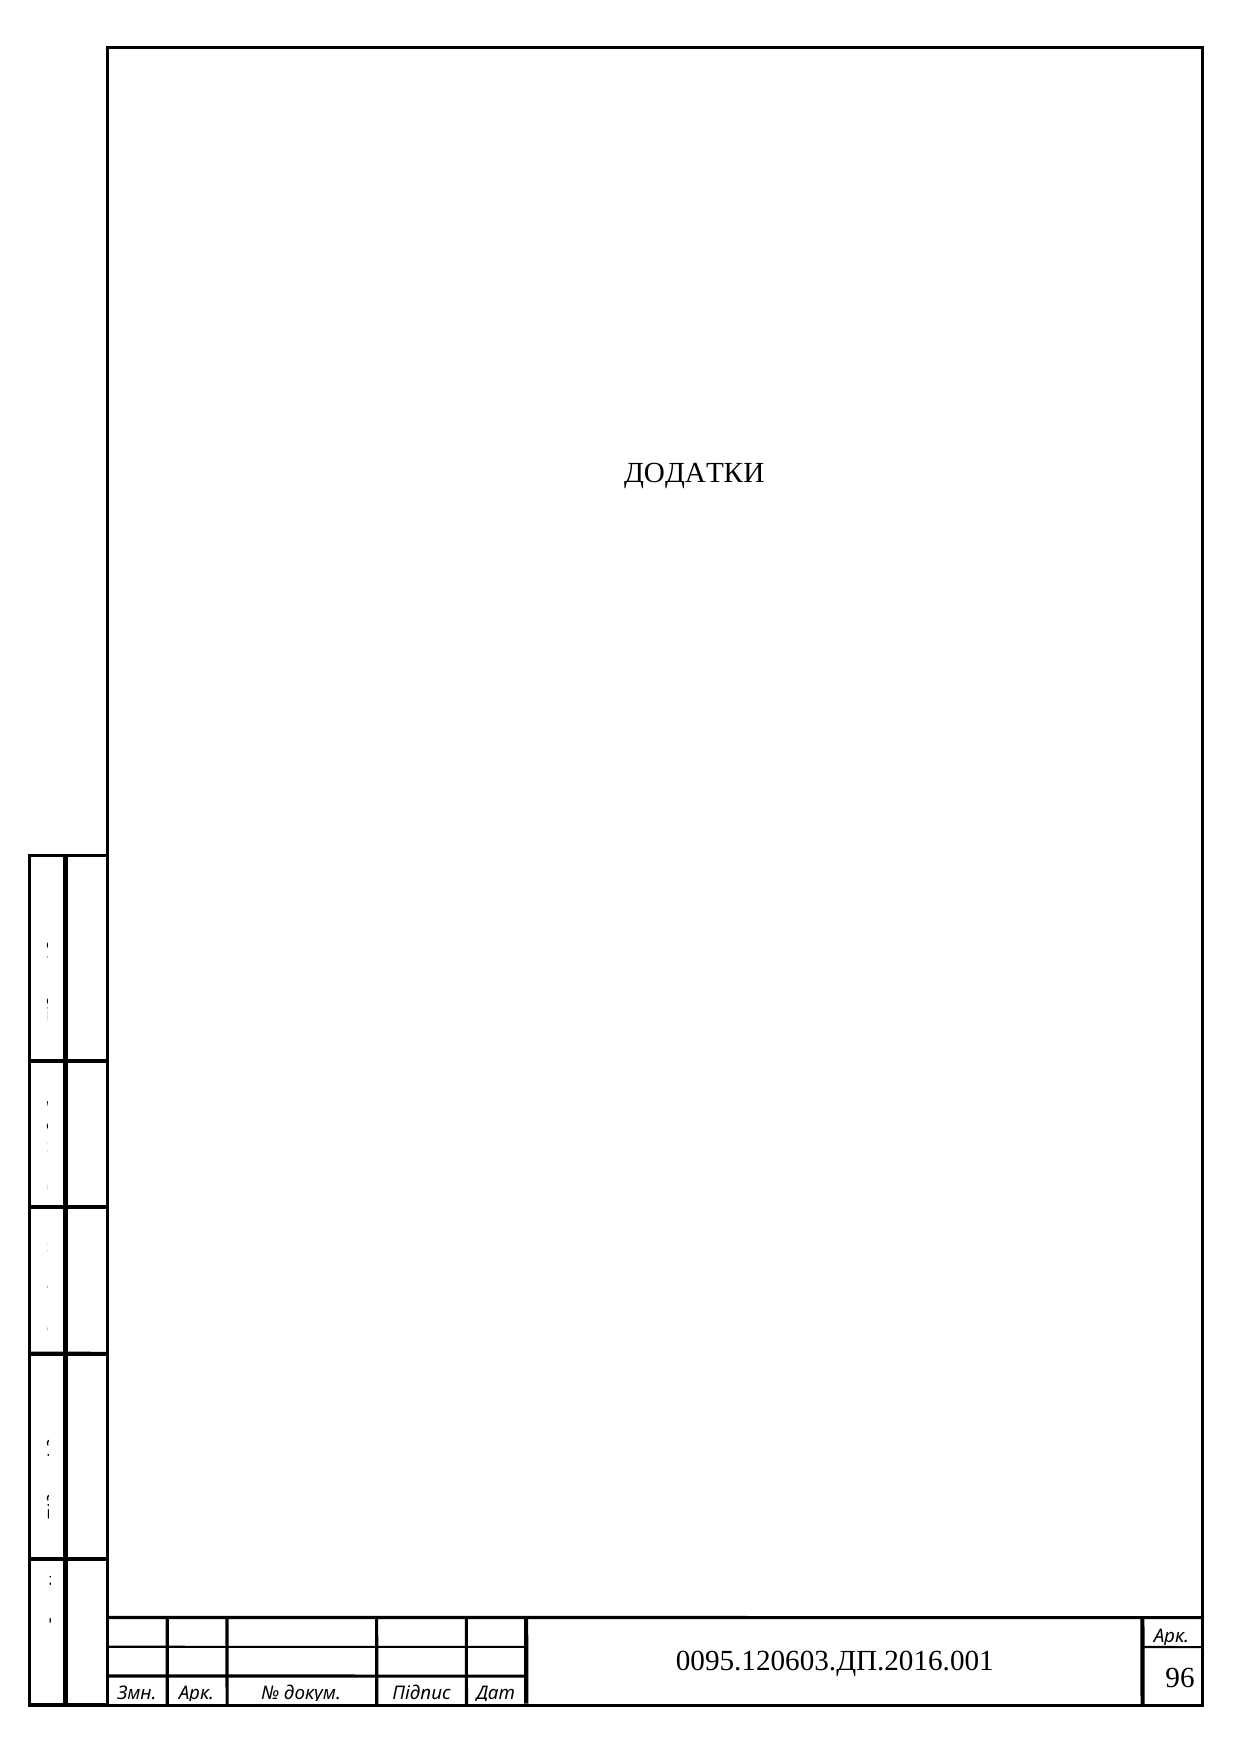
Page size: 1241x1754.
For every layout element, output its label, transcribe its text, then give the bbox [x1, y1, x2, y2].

subtitle ДОДАТКИ [162, 456, 1181, 489]
